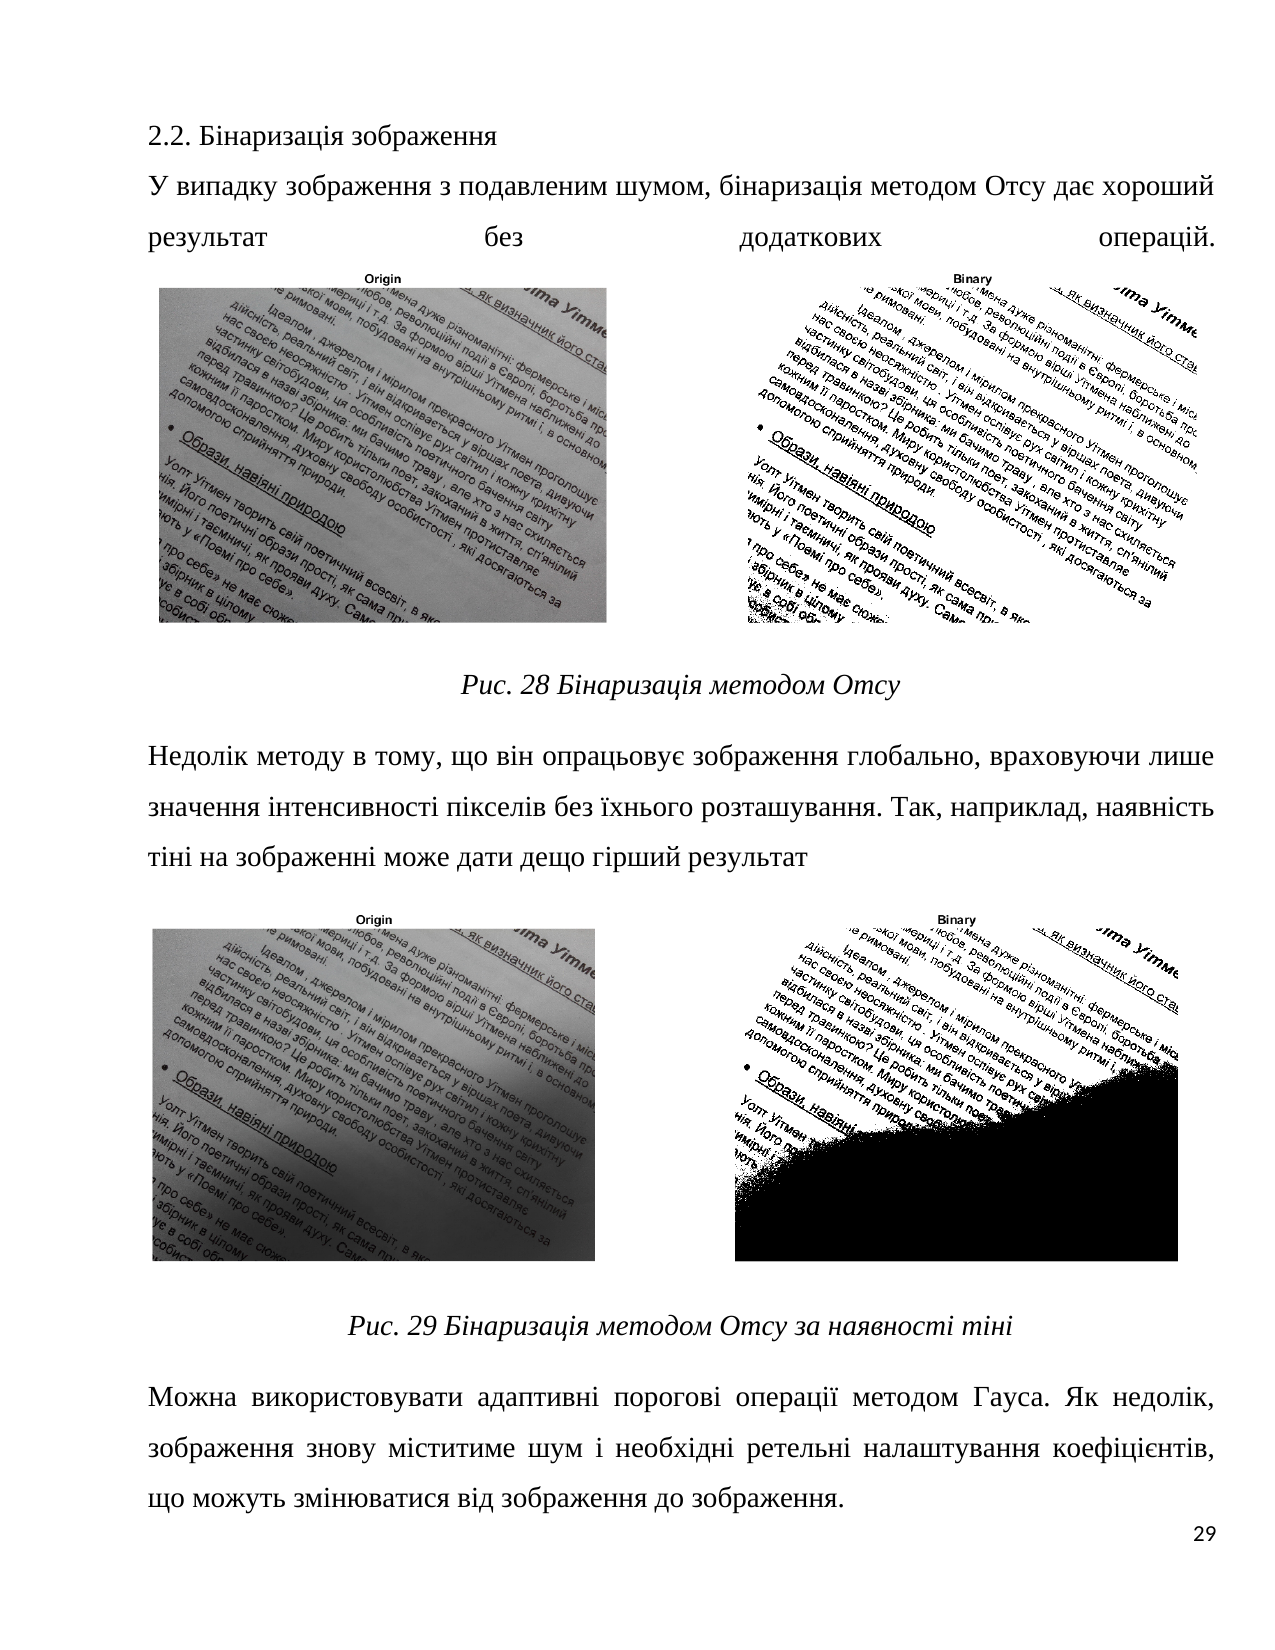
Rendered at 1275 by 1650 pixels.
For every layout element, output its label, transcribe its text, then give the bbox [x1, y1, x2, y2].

text Можна використовувати адаптивні порогові операції методом Гауса. Як недолік, зображення знову міститиме шум і необхідні ретельні налаштування коефіцієнтів, що можуть змінюватися від зображення до зображення. [148, 1379, 1216, 1513]
text Недолік методу в тому, що він опрацьовує зображення глобально, враховуючи лише значення інтенсивності пікселів без їхнього розташування. Так, наприклад, наявність тіні на зображенні може дати дещо гірший результат [148, 738, 1216, 872]
picture [147, 910, 1184, 1271]
picture [147, 269, 1204, 630]
subtitle 2.2. Бінаризація зображення [148, 118, 1216, 152]
